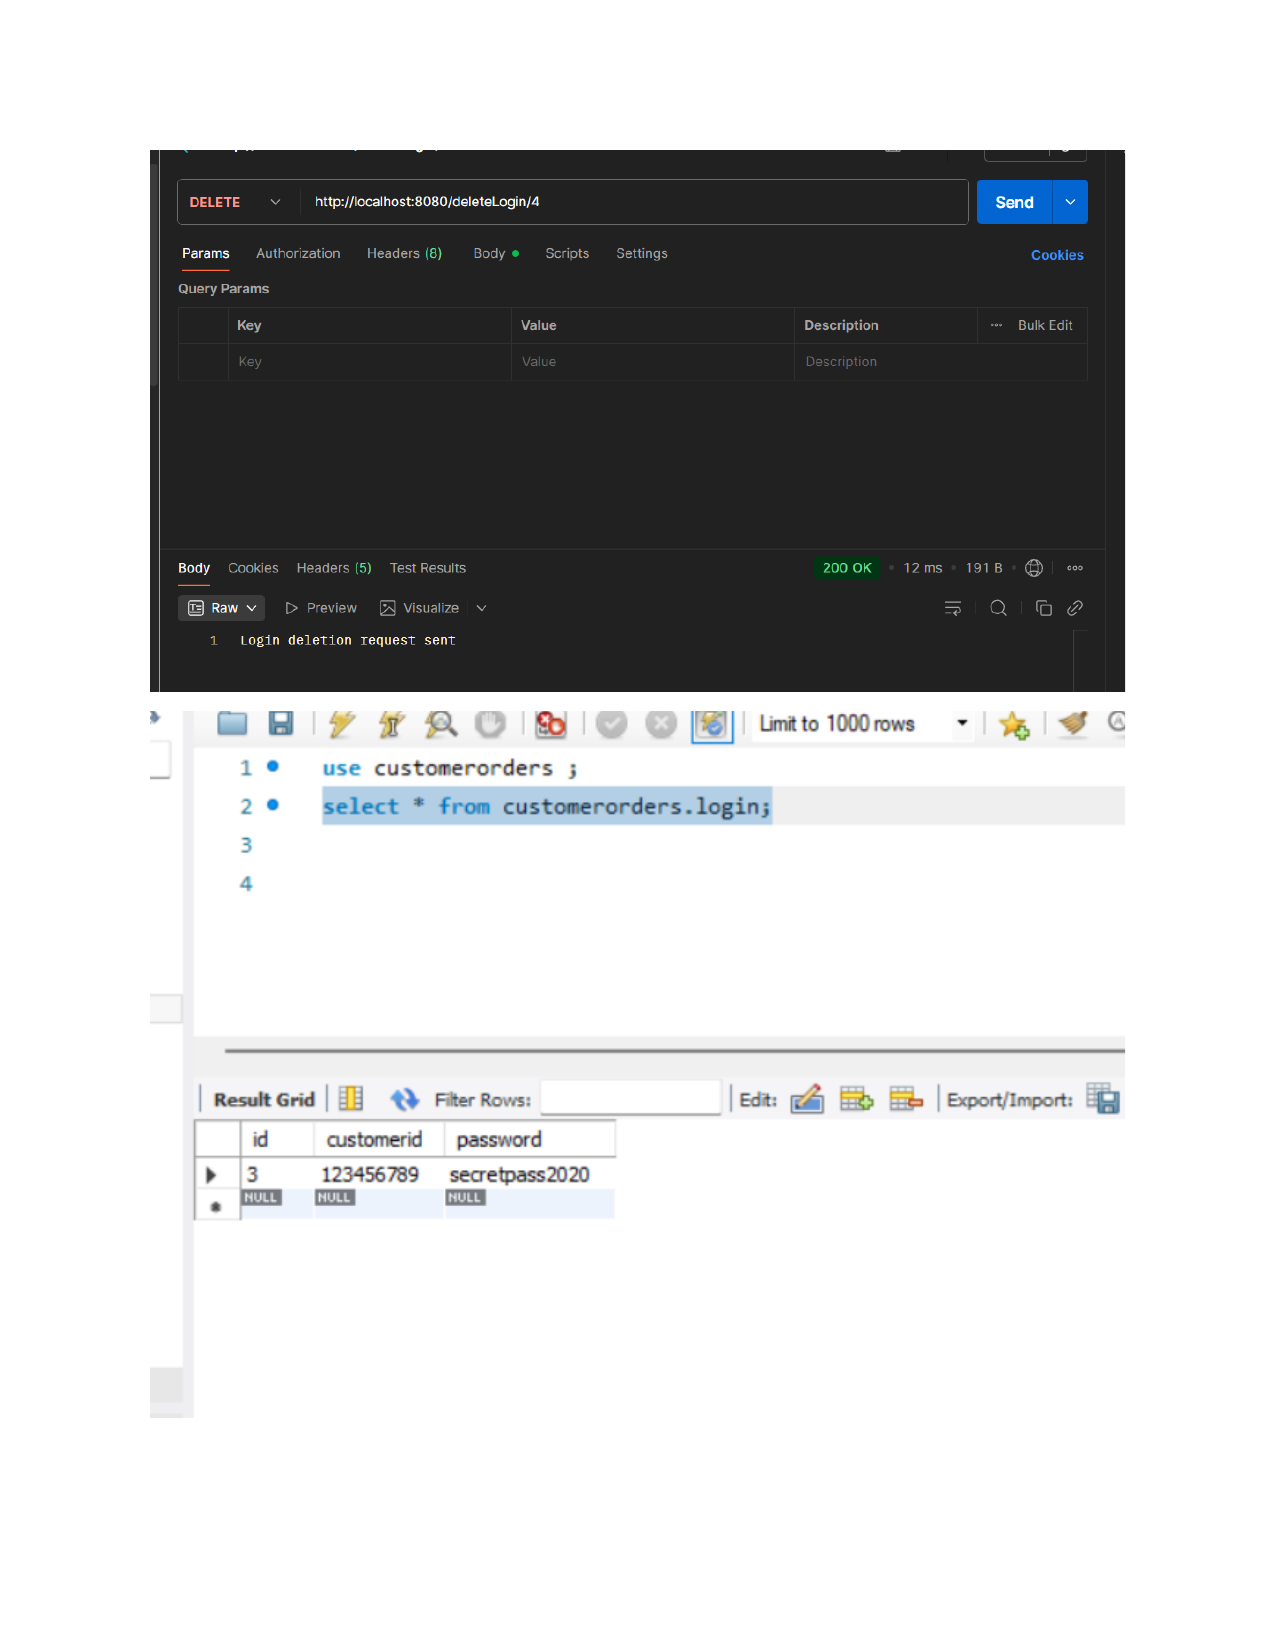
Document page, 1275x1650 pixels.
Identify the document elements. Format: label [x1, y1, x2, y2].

picture [150, 150, 1125, 692]
picture [150, 711, 1125, 1418]
